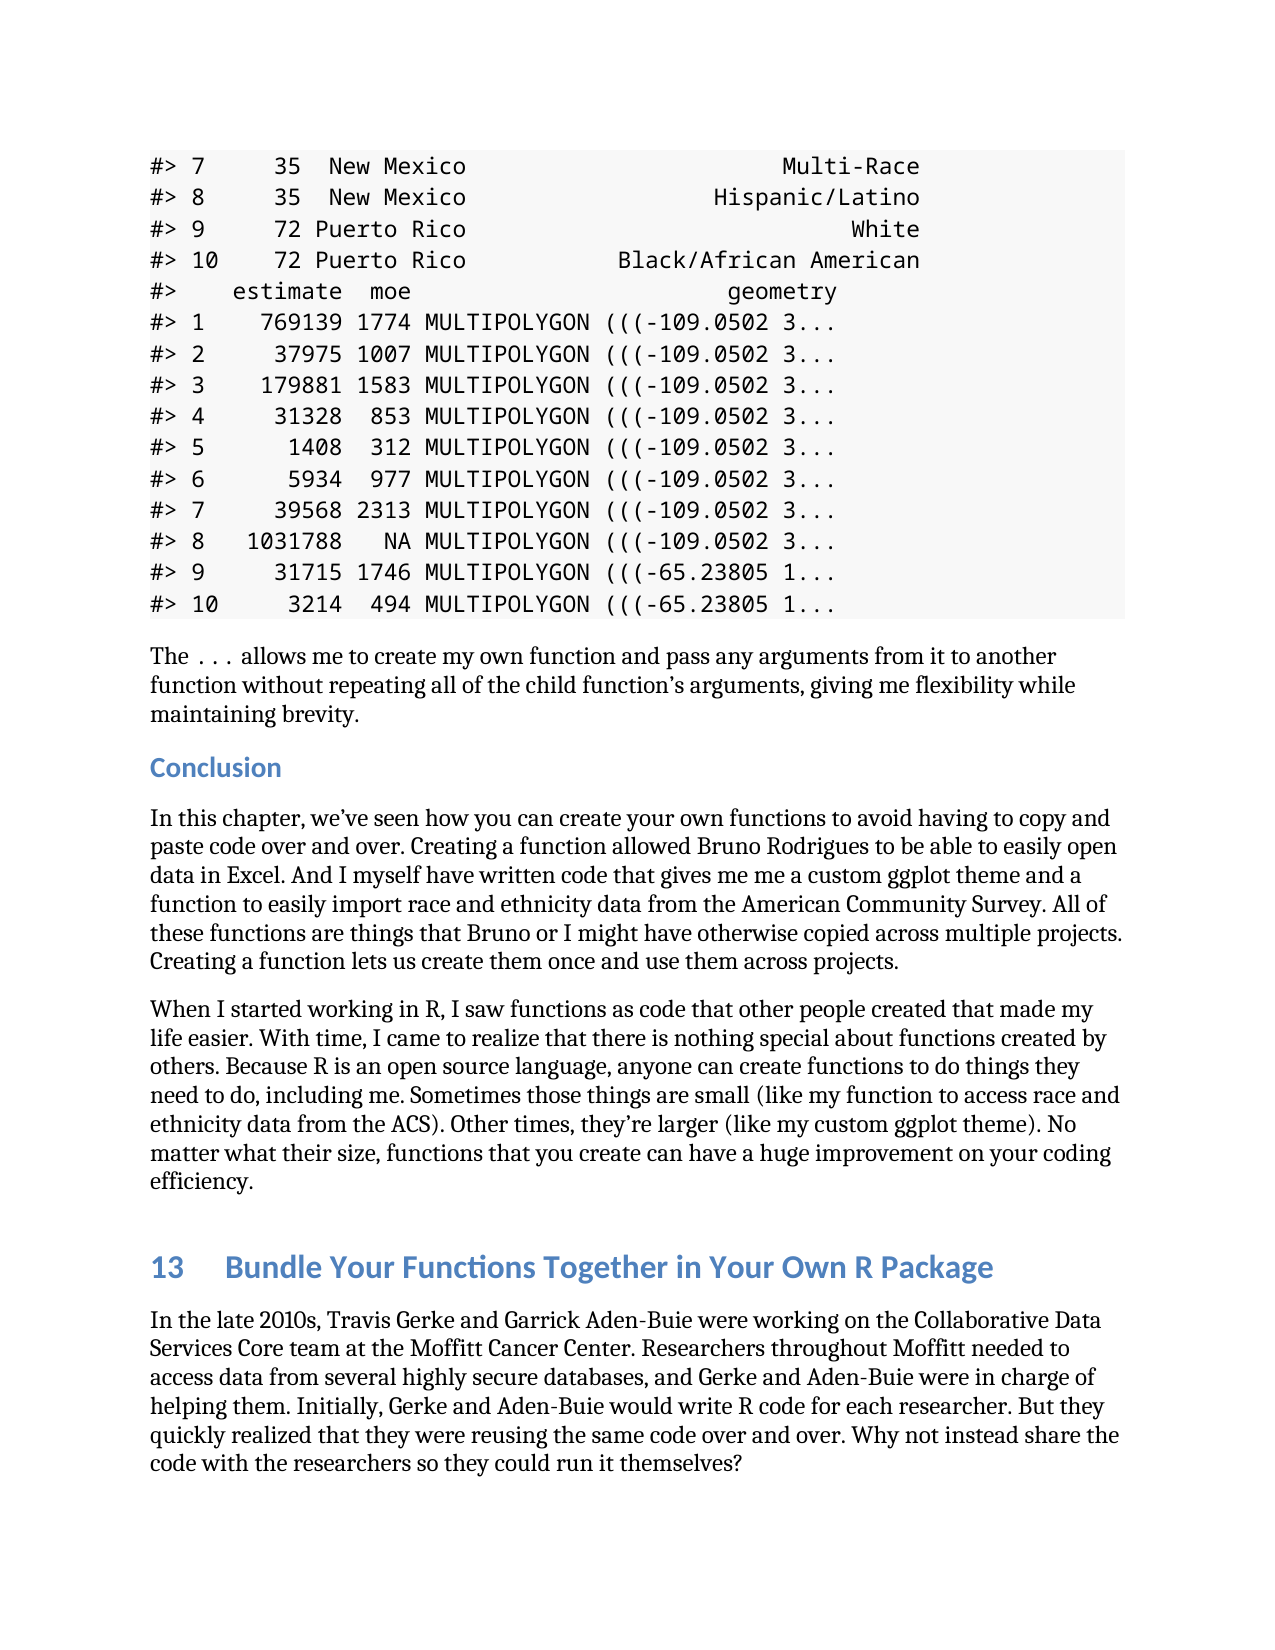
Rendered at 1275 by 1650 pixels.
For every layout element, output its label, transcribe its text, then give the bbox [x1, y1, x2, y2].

text In this chapter, we’ve seen how you can create your own functions to avoid having to copy and paste code over and over. Creating a function allowed Bruno Rodrigues to be able to easily open data in Excel. And I myself have written code that gives me me a custom ggplot theme and a function to easily import race and ethnicity data from the American Community Survey. All of these functions are things that Bruno or I might have otherwise copied across multiple projects. Creating a function lets us create them once and use them across projects. [150, 803, 1125, 976]
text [150, 150, 1125, 619]
text When I started working in R, I saw functions as code that other people created that made my life easier. With time, I came to realize that there is nothing special about functions created by others. Because R is an open source language, anyone can create functions to do things they need to do, including me. Sometimes those things are small (like my function to access race and ethnicity data from the ACS). Other times, they’re larger (like my custom ggplot theme). No matter what their size, functions that you create can have a huge improvement on your coding efficiency. [150, 995, 1125, 1196]
text In the late 2010s, Travis Gerke and Garrick Aden-Buie were working on the Collaborative Data Services Core team at the Moffitt Cancer Center. Researchers throughout Moffitt needed to access data from several highly secure databases, and Gerke and Aden-Buie were in charge of helping them. Initially, Gerke and Aden-Buie would write R code for each researcher. But they quickly realized that they were reusing the same code over and over. Why not instead share the code with the researchers so they could run it themselves? [150, 1306, 1125, 1478]
subtitle Conclusion [150, 749, 1125, 785]
subtitle 13 Bundle Your Functions Together in Your Own R Package [150, 1246, 1125, 1287]
text The ... allows me to create my own function and pass any arguments from it to another function without repeating all of the child function’s arguments, giving me flexibility while maintaining brevity. [150, 639, 1125, 728]
